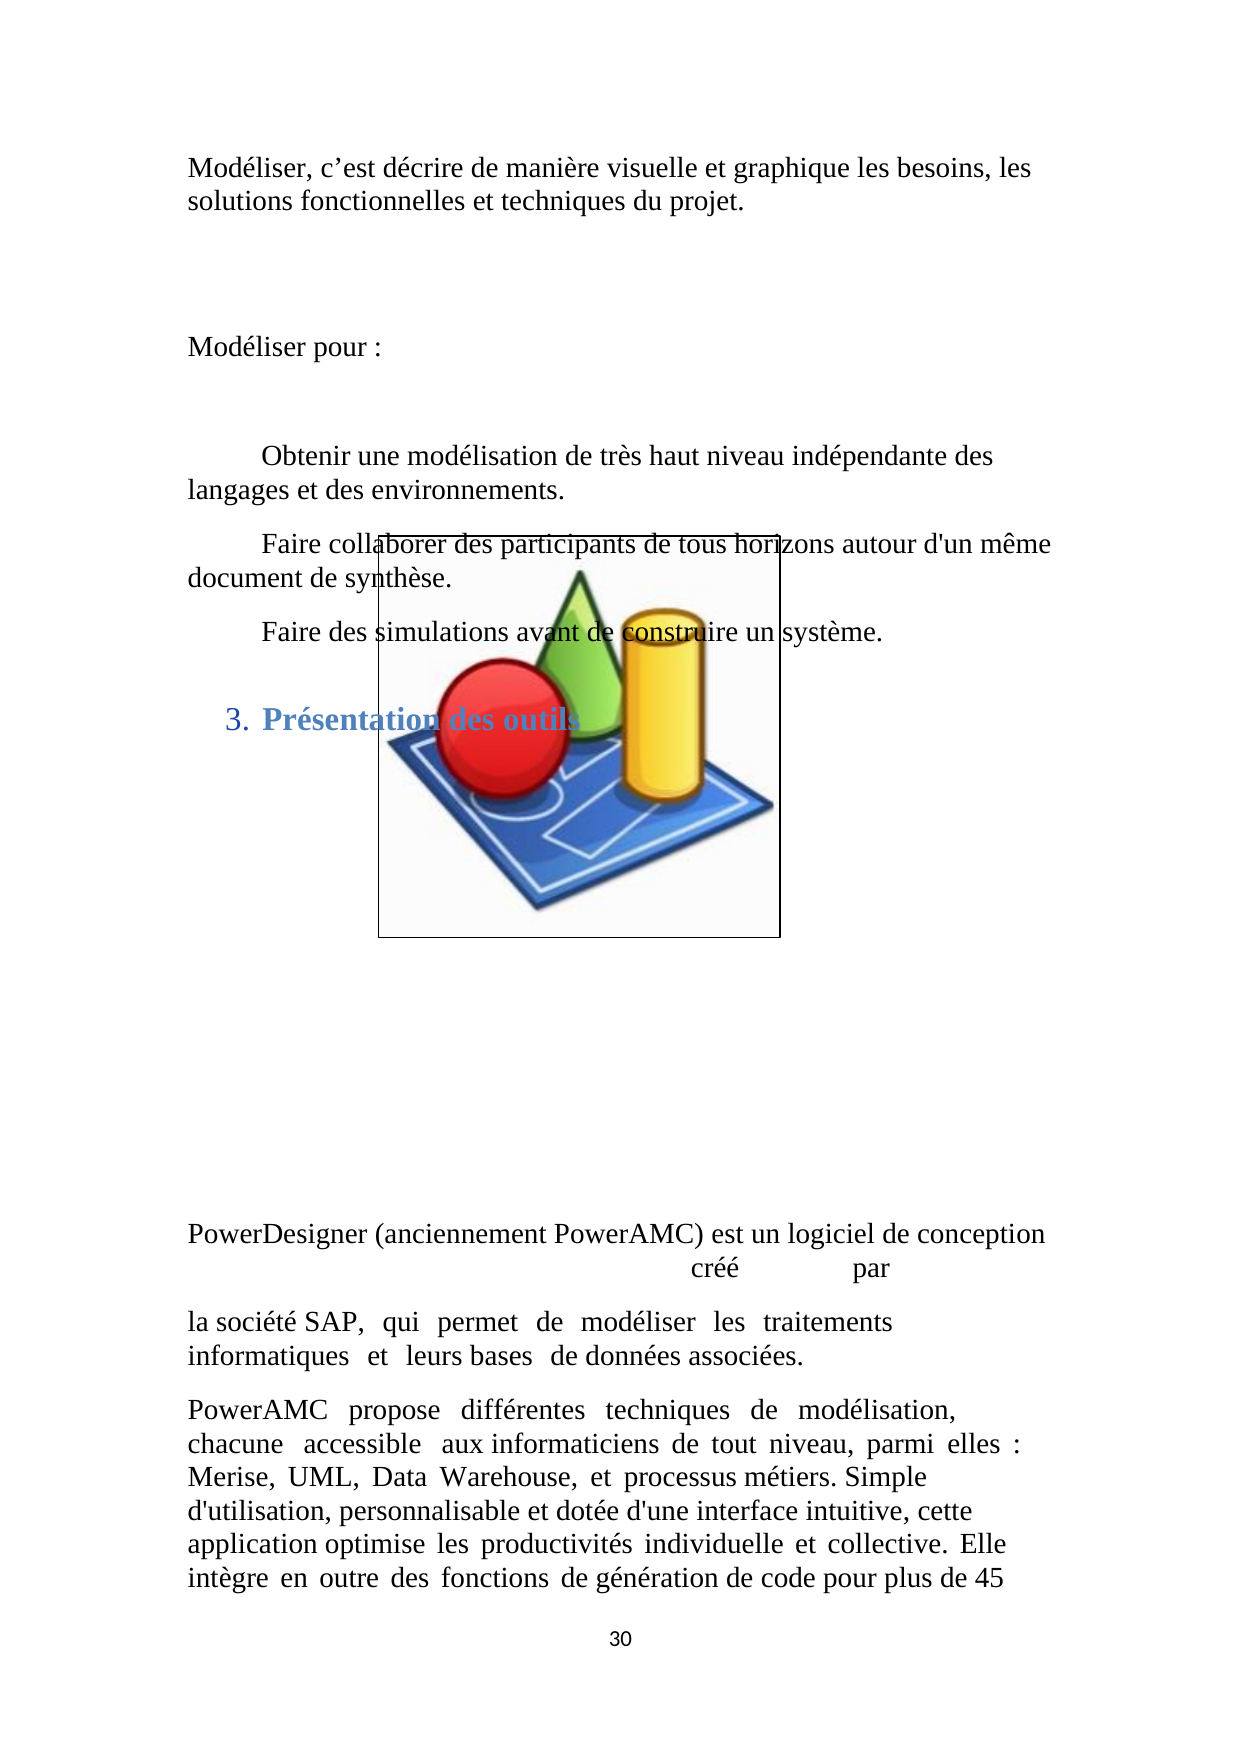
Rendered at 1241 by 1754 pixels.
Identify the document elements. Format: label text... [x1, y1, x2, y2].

text 3. Présentation des outils [695, 699, 1055, 737]
text Modéliser, c’est décrire de manière visuelle et graphique les besoins, les solutions fonctionnelles et techniques du projet. [187, 150, 1055, 217]
text 3. Présentation des outils [225, 699, 686, 737]
picture [379, 648, 779, 699]
text  Faire des simulations avant de construire un système. [187, 614, 1055, 648]
text  Obtenir une modélisation de très haut niveau indépendante des langages et des environnements. [187, 438, 1055, 505]
picture [379, 737, 779, 937]
picture [379, 593, 779, 614]
text Modéliser pour : [187, 329, 1055, 363]
text PowerDesigner (anciennement PowerAMC) est un logiciel de conception créé par [187, 1216, 1055, 1283]
text  Faire collaborer des participants de tous horizons autour d'un même document de synthèse. [187, 526, 1055, 593]
text la société SAP, qui permet de modéliser les traitements informatiques et leurs bases de données associées. [187, 1304, 1055, 1371]
